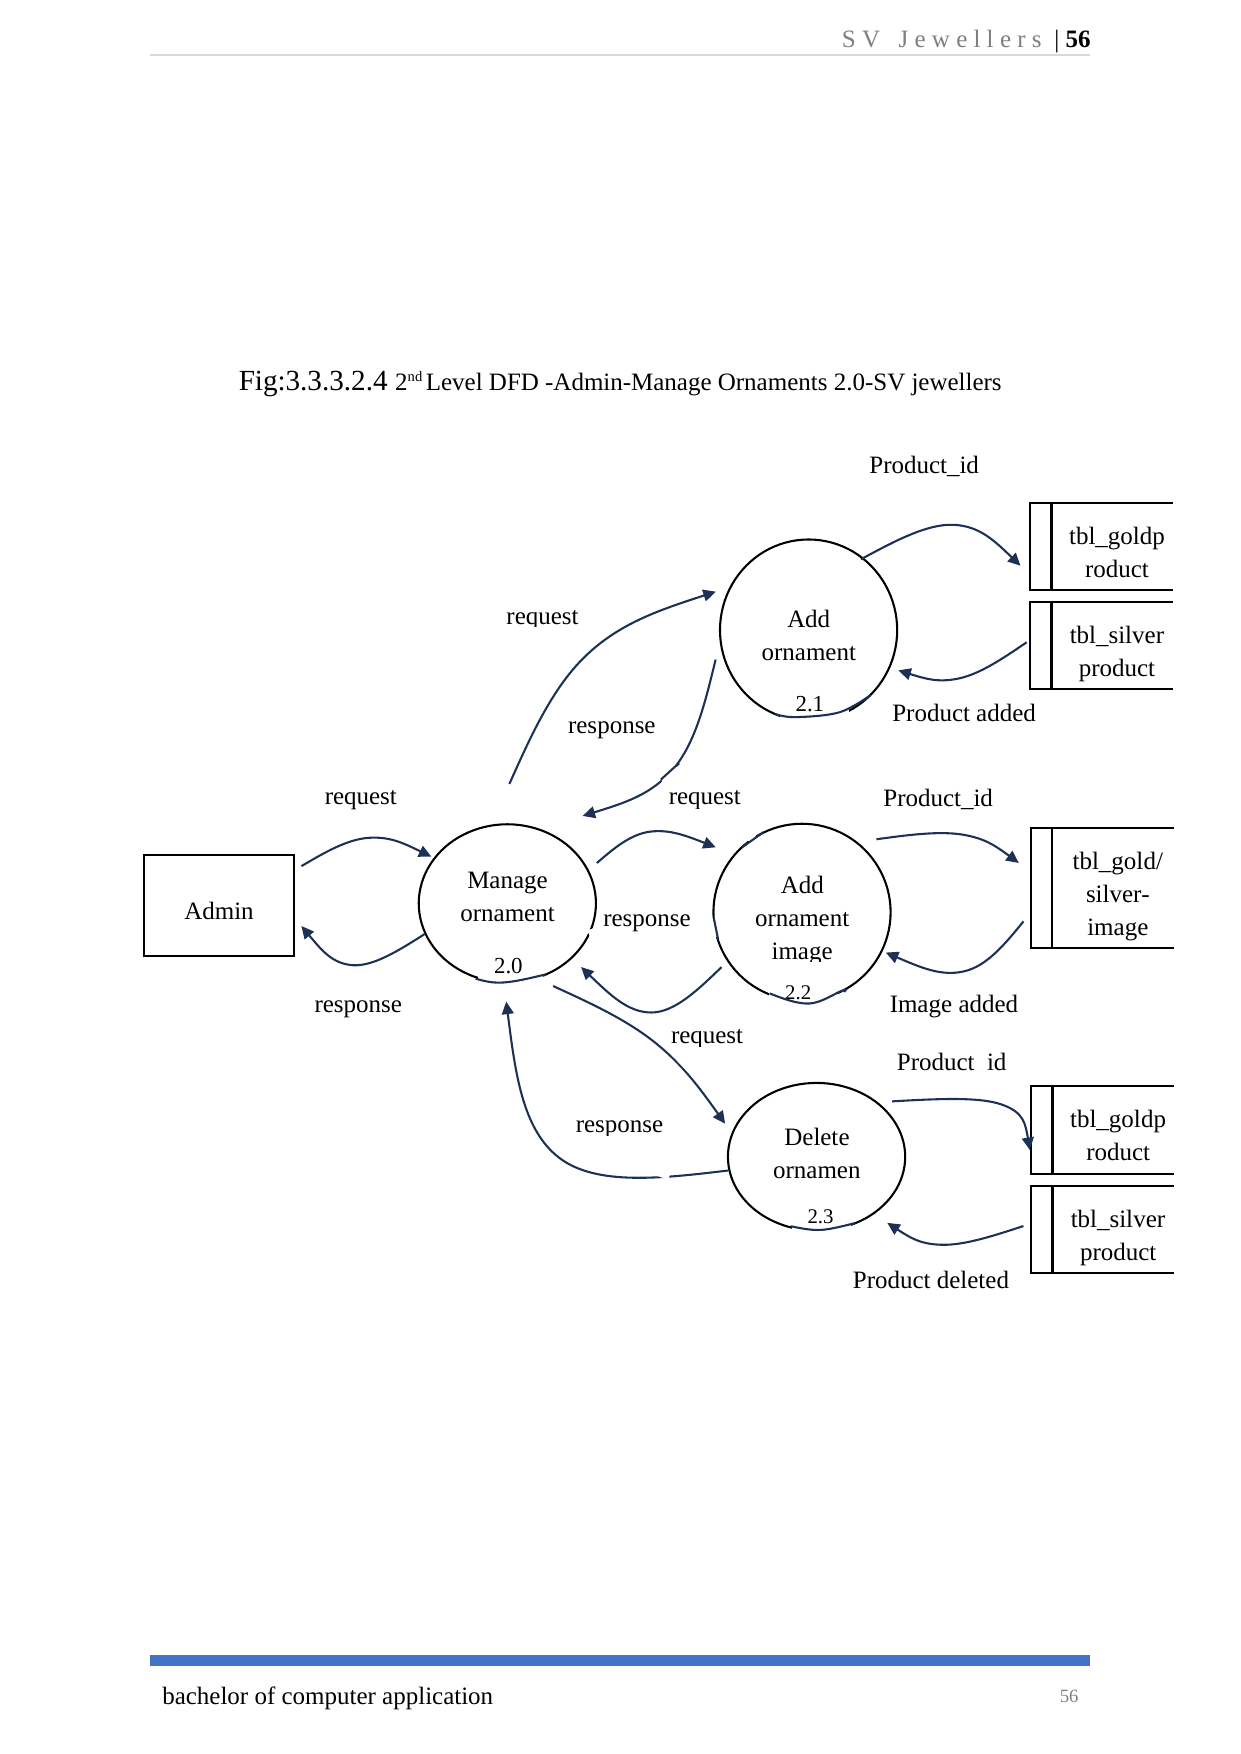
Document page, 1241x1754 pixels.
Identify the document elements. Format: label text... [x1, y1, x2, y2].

text Fig:3.3.3.2.4 2nd Level DFD -Admin-Manage Ornaments 2.0-SV jewellers [150, 363, 1090, 397]
